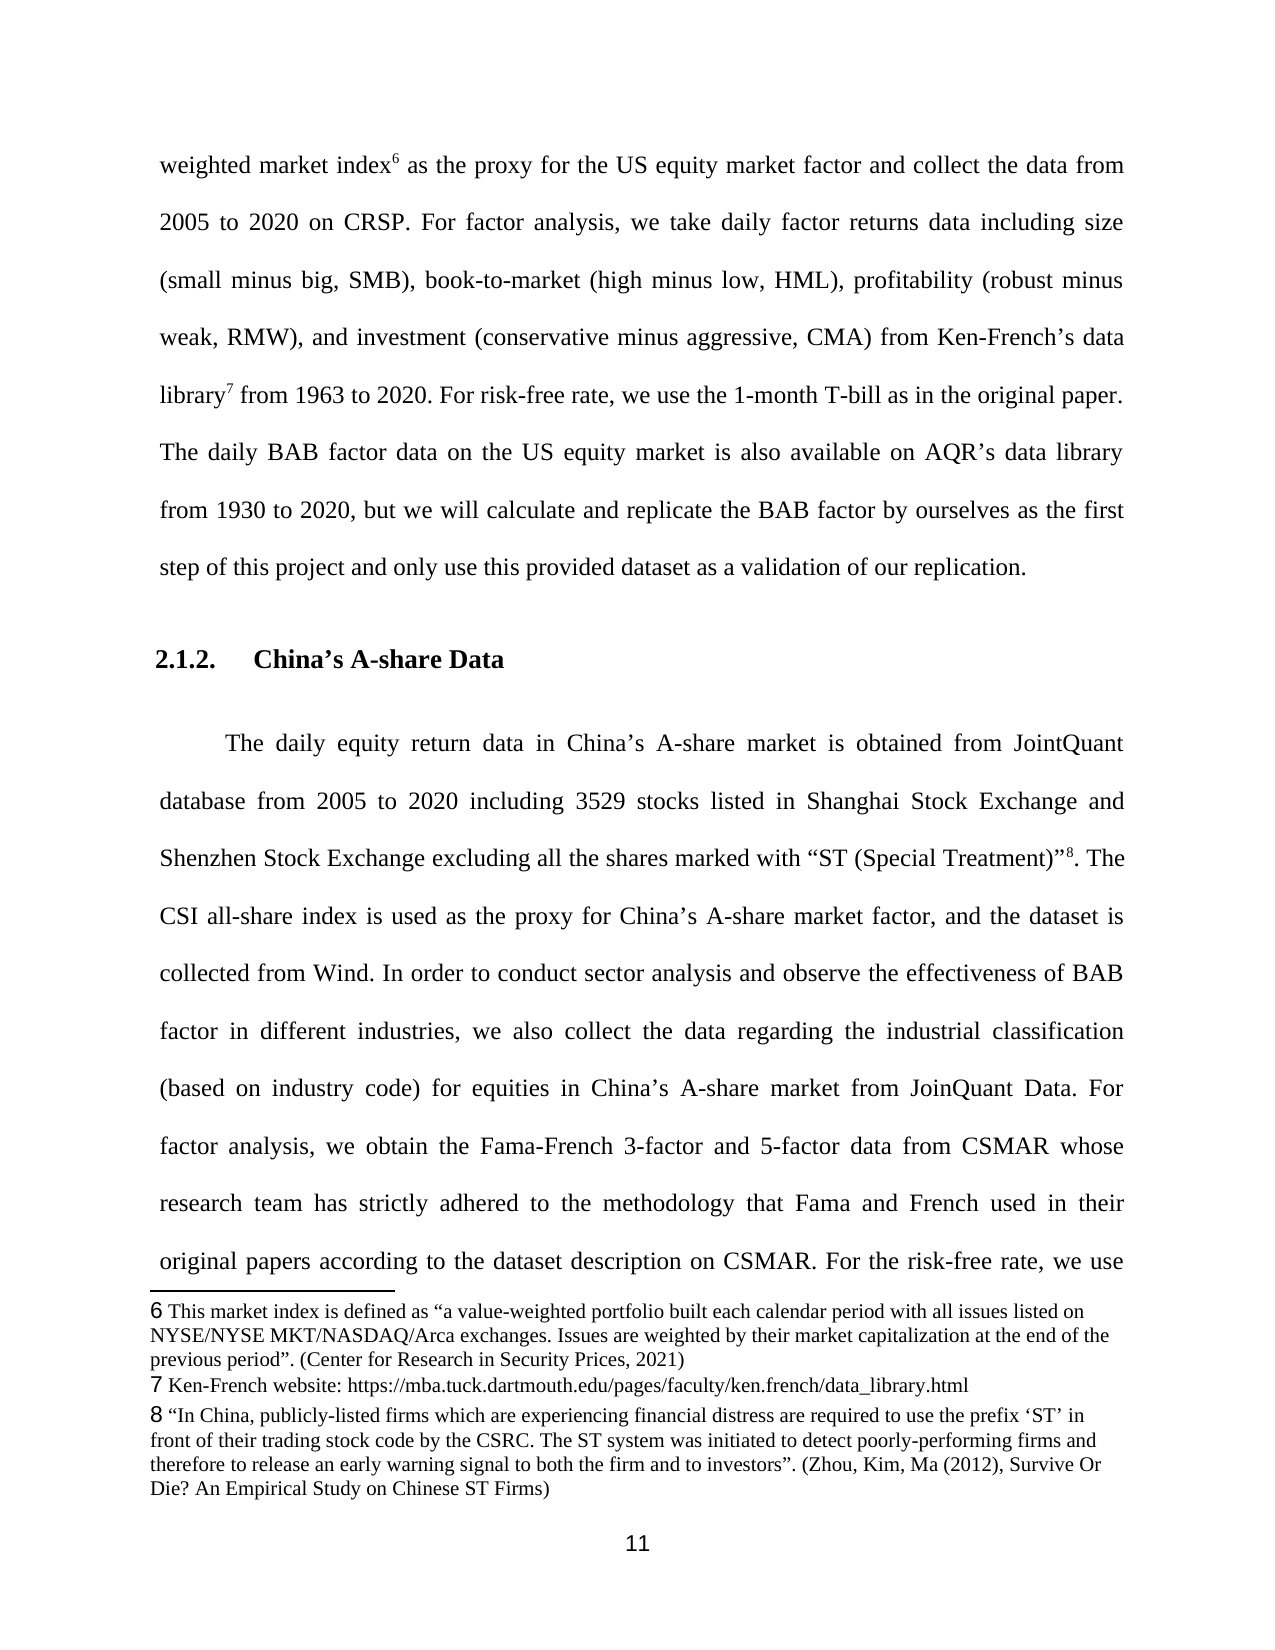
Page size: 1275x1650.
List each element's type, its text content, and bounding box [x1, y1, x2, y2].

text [159, 150, 1125, 581]
subtitle China’s A-share Data [216, 643, 1125, 674]
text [159, 728, 1125, 1275]
